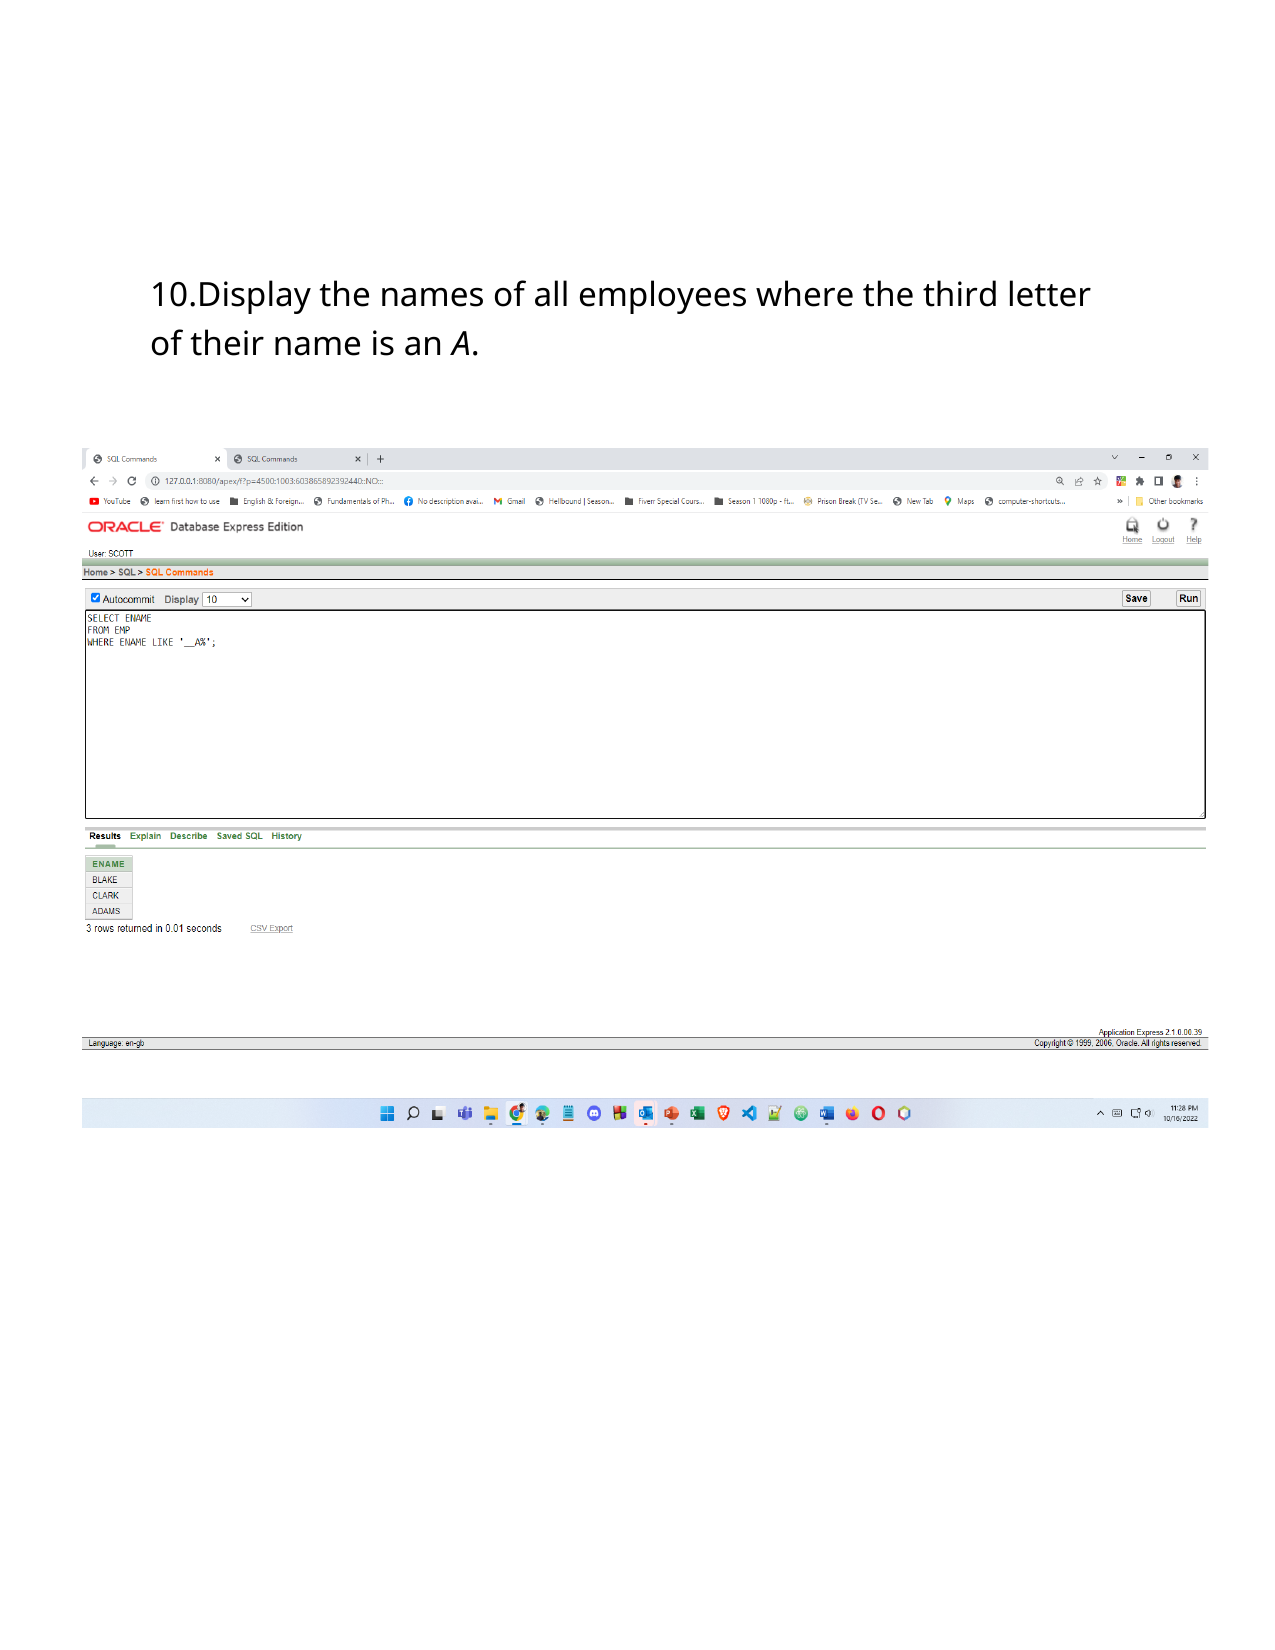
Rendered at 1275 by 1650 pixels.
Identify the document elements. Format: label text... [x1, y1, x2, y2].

picture [82, 448, 1209, 1128]
text 10.Display the names of all employees where the third letter of their name is an A. [150, 271, 1125, 366]
